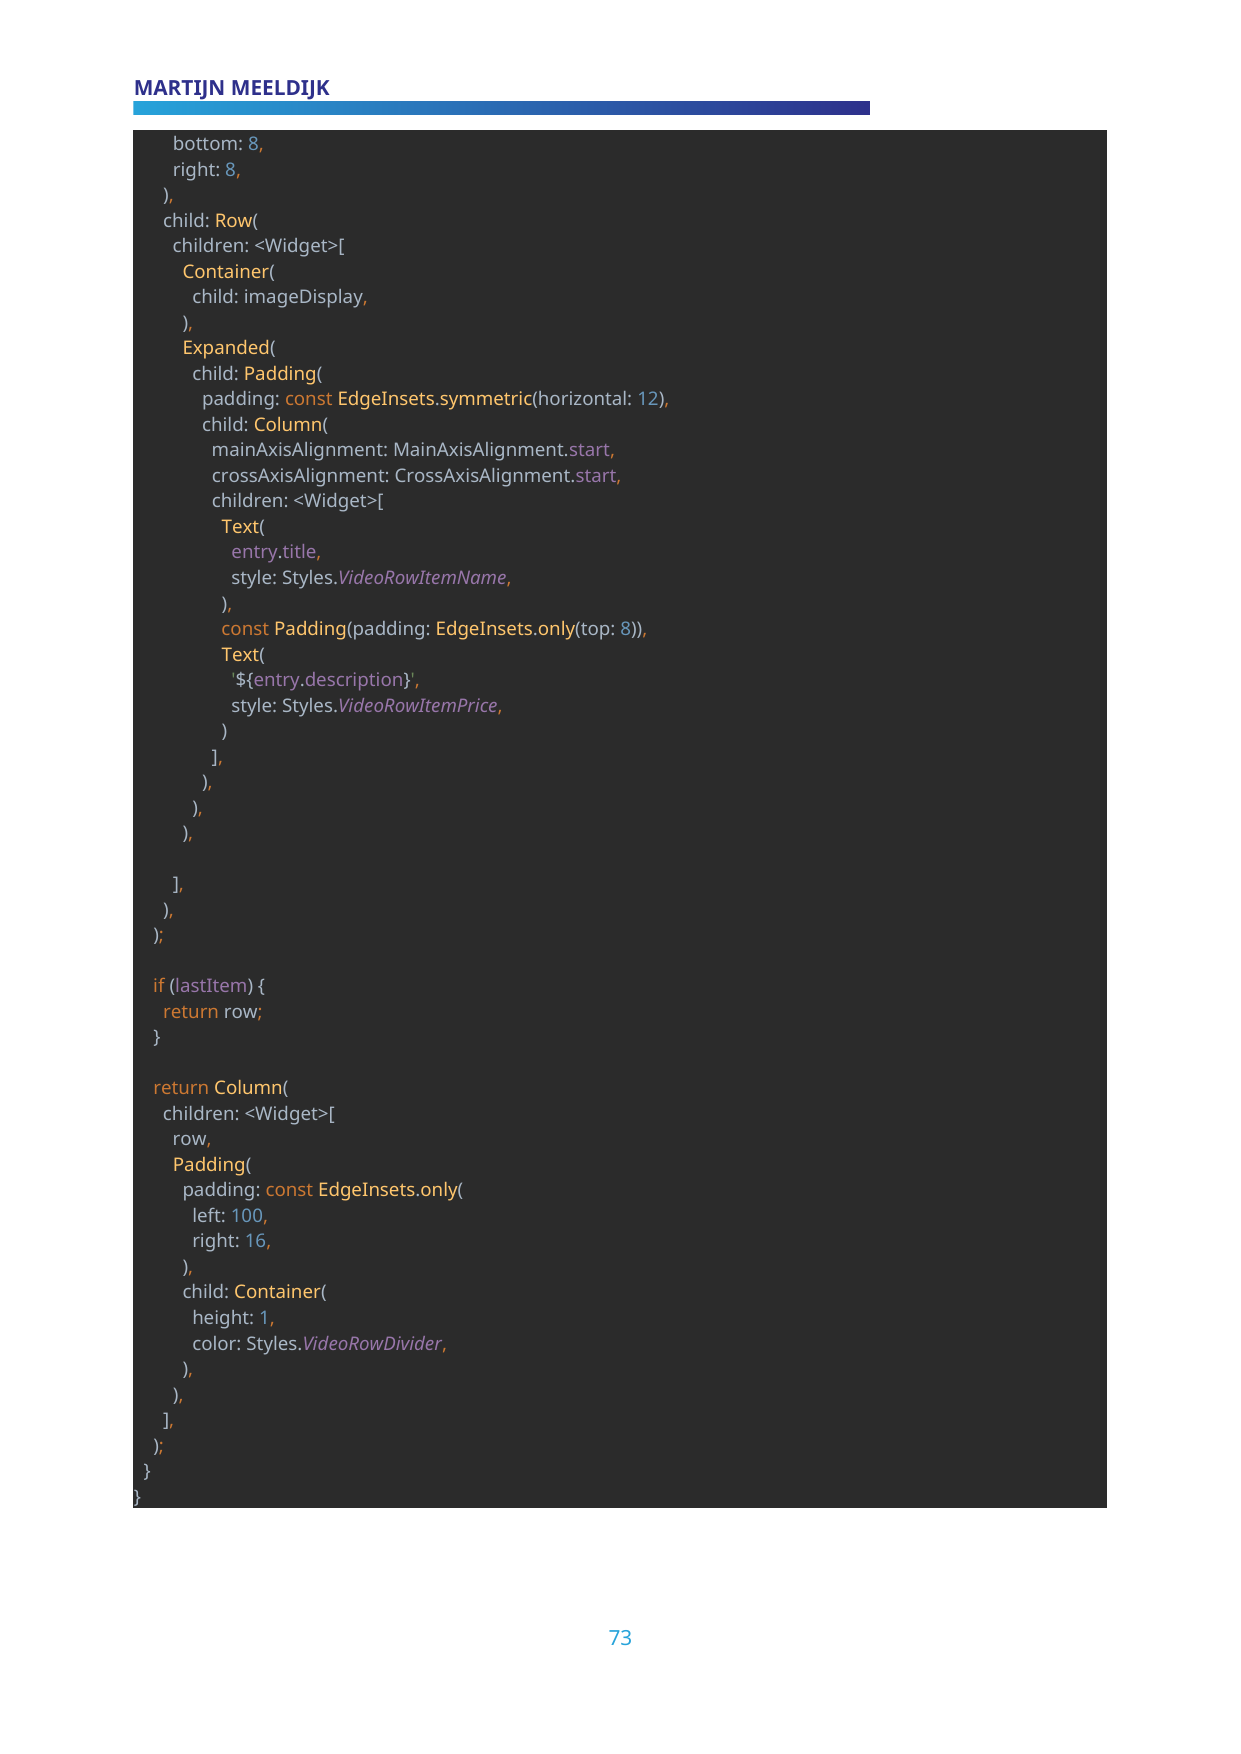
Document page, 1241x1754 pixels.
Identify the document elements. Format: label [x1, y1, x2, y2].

text [133, 130, 1107, 1508]
